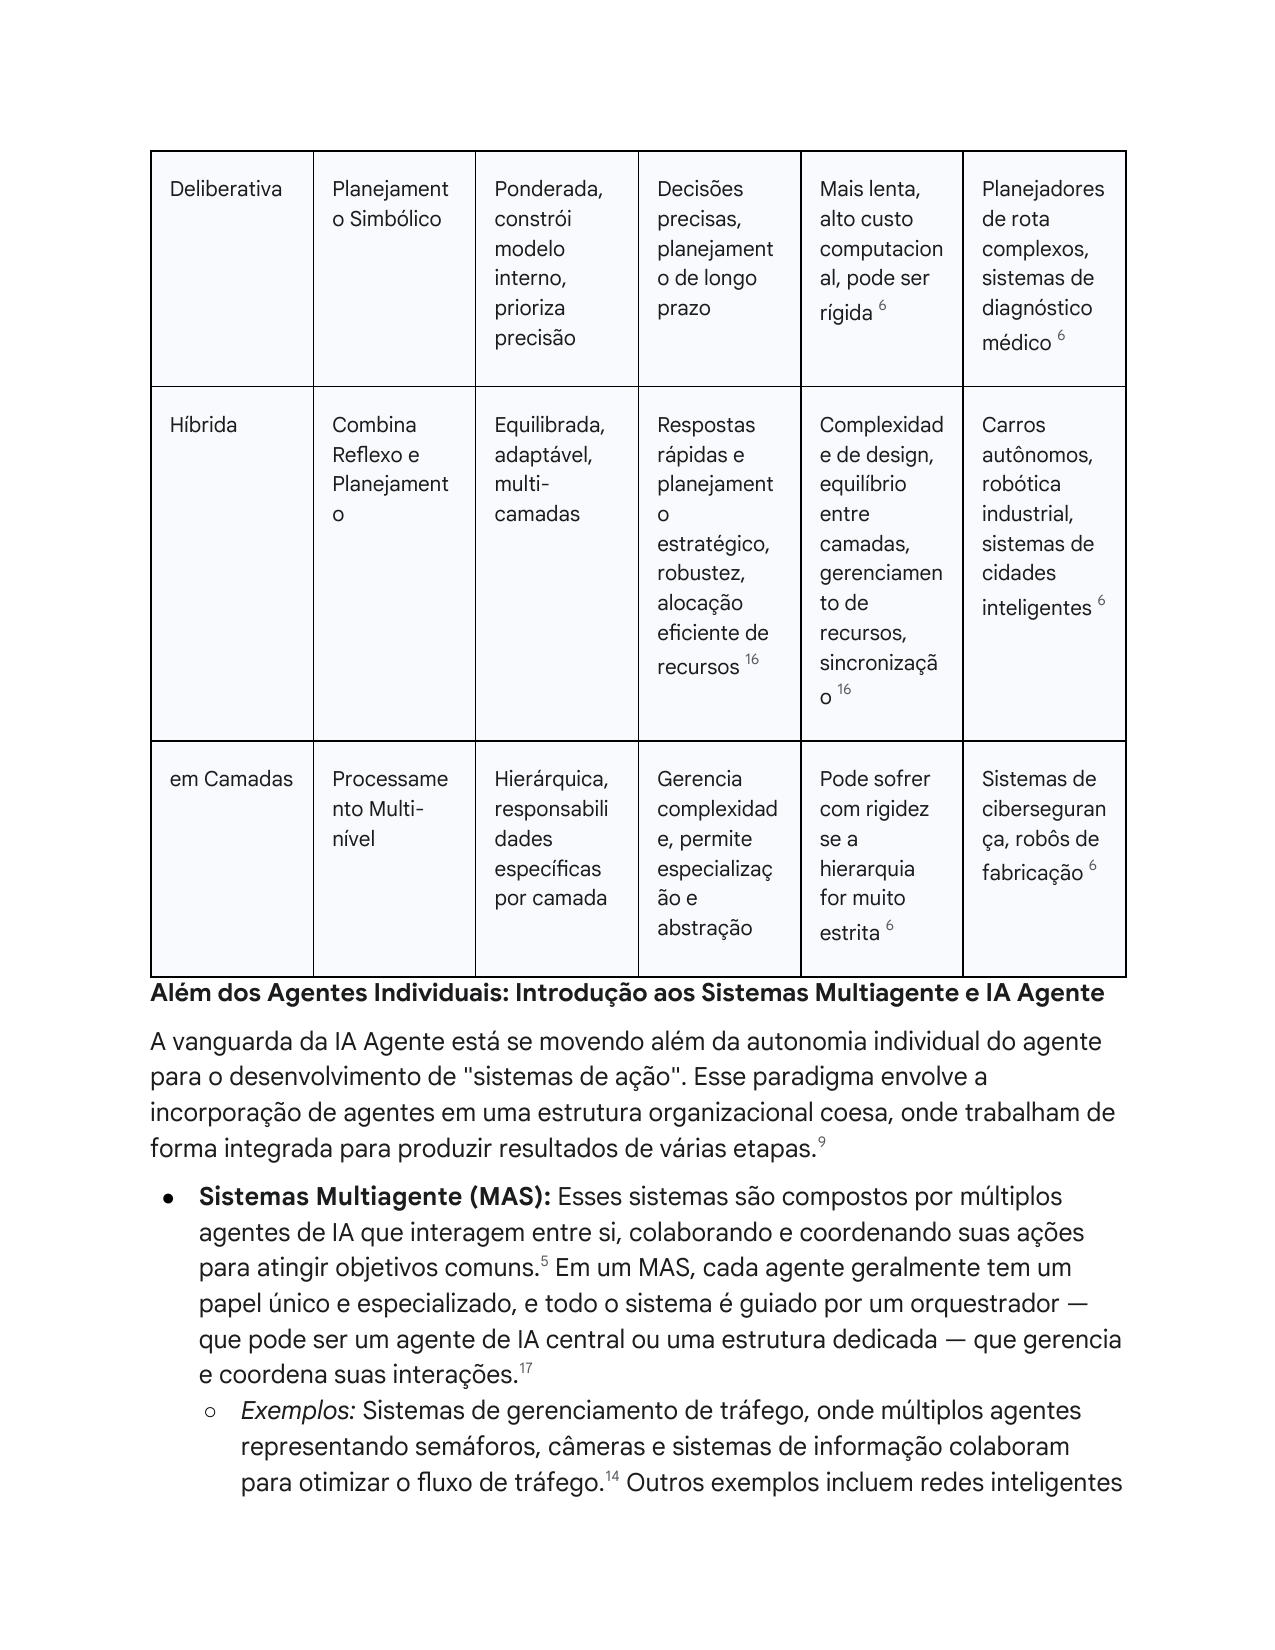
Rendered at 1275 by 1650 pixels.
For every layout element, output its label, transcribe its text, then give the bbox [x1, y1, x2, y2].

table_cell Sistemas de cibersegurança, robôs de fabricação 6 [964, 742, 1125, 976]
table_cell Complexidade de design, equilíbrio entre camadas, gerenciamento de recursos, sincronização 16 [802, 387, 962, 740]
table_cell Decisões precisas, planejamento de longo prazo [639, 152, 800, 386]
list Sistemas Multiagente (MAS): Esses sistemas são compostos por múltiplos agentes de IA que interagem entre si, colaborando e coordenando suas ações para atingir objetivos comuns.5 Em um MAS, cada agente geralmente tem um papel único e especializado, e todo o sistema é guiado por um orquestrador — que pode ser um agente de IA central ou uma estrutura dedicada — que gerencia e coordena suas interações.17 [161, 1181, 1125, 1391]
table_cell Equilibrada, adaptável, multi-camadas [476, 387, 638, 740]
table_cell Mais lenta, alto custo computacional, pode ser rígida 6 [802, 152, 962, 386]
table_cell Planejamento Simbólico [314, 152, 475, 386]
text A vanguarda da IA Agente está se movendo além da autonomia individual do agente para o desenvolvimento de "sistemas de ação". Esse paradigma envolve a incorporação de agentes em uma estrutura organizacional coesa, onde trabalham de forma integrada para produzir resultados de várias etapas.9 [150, 1026, 1125, 1164]
table_cell Deliberativa [152, 152, 313, 386]
table_cell Hierárquica, responsabilidades específicas por camada [476, 742, 638, 976]
table_cell Ponderada, constrói modelo interno, prioriza precisão [476, 152, 638, 386]
subtitle Além dos Agentes Individuais: Introdução aos Sistemas Multiagente e IA Agente [150, 978, 1125, 1009]
table_cell em Camadas [152, 742, 313, 976]
table_cell Combina Reflexo e Planejamento [314, 387, 475, 740]
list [203, 1396, 1125, 1498]
table_cell Carros autônomos, robótica industrial, sistemas de cidades inteligentes 6 [964, 387, 1125, 740]
table_cell Gerencia complexidade, permite especialização e abstração [639, 742, 800, 976]
table_cell Planejadores de rota complexos, sistemas de diagnóstico médico 6 [964, 152, 1125, 386]
table_cell Híbrida [152, 387, 313, 740]
table_cell Pode sofrer com rigidez se a hierarquia for muito estrita 6 [802, 742, 962, 976]
table_cell Respostas rápidas e planejamento estratégico, robustez, alocação eficiente de recursos 16 [639, 387, 800, 740]
table_cell Processamento Multi-nível [314, 742, 475, 976]
